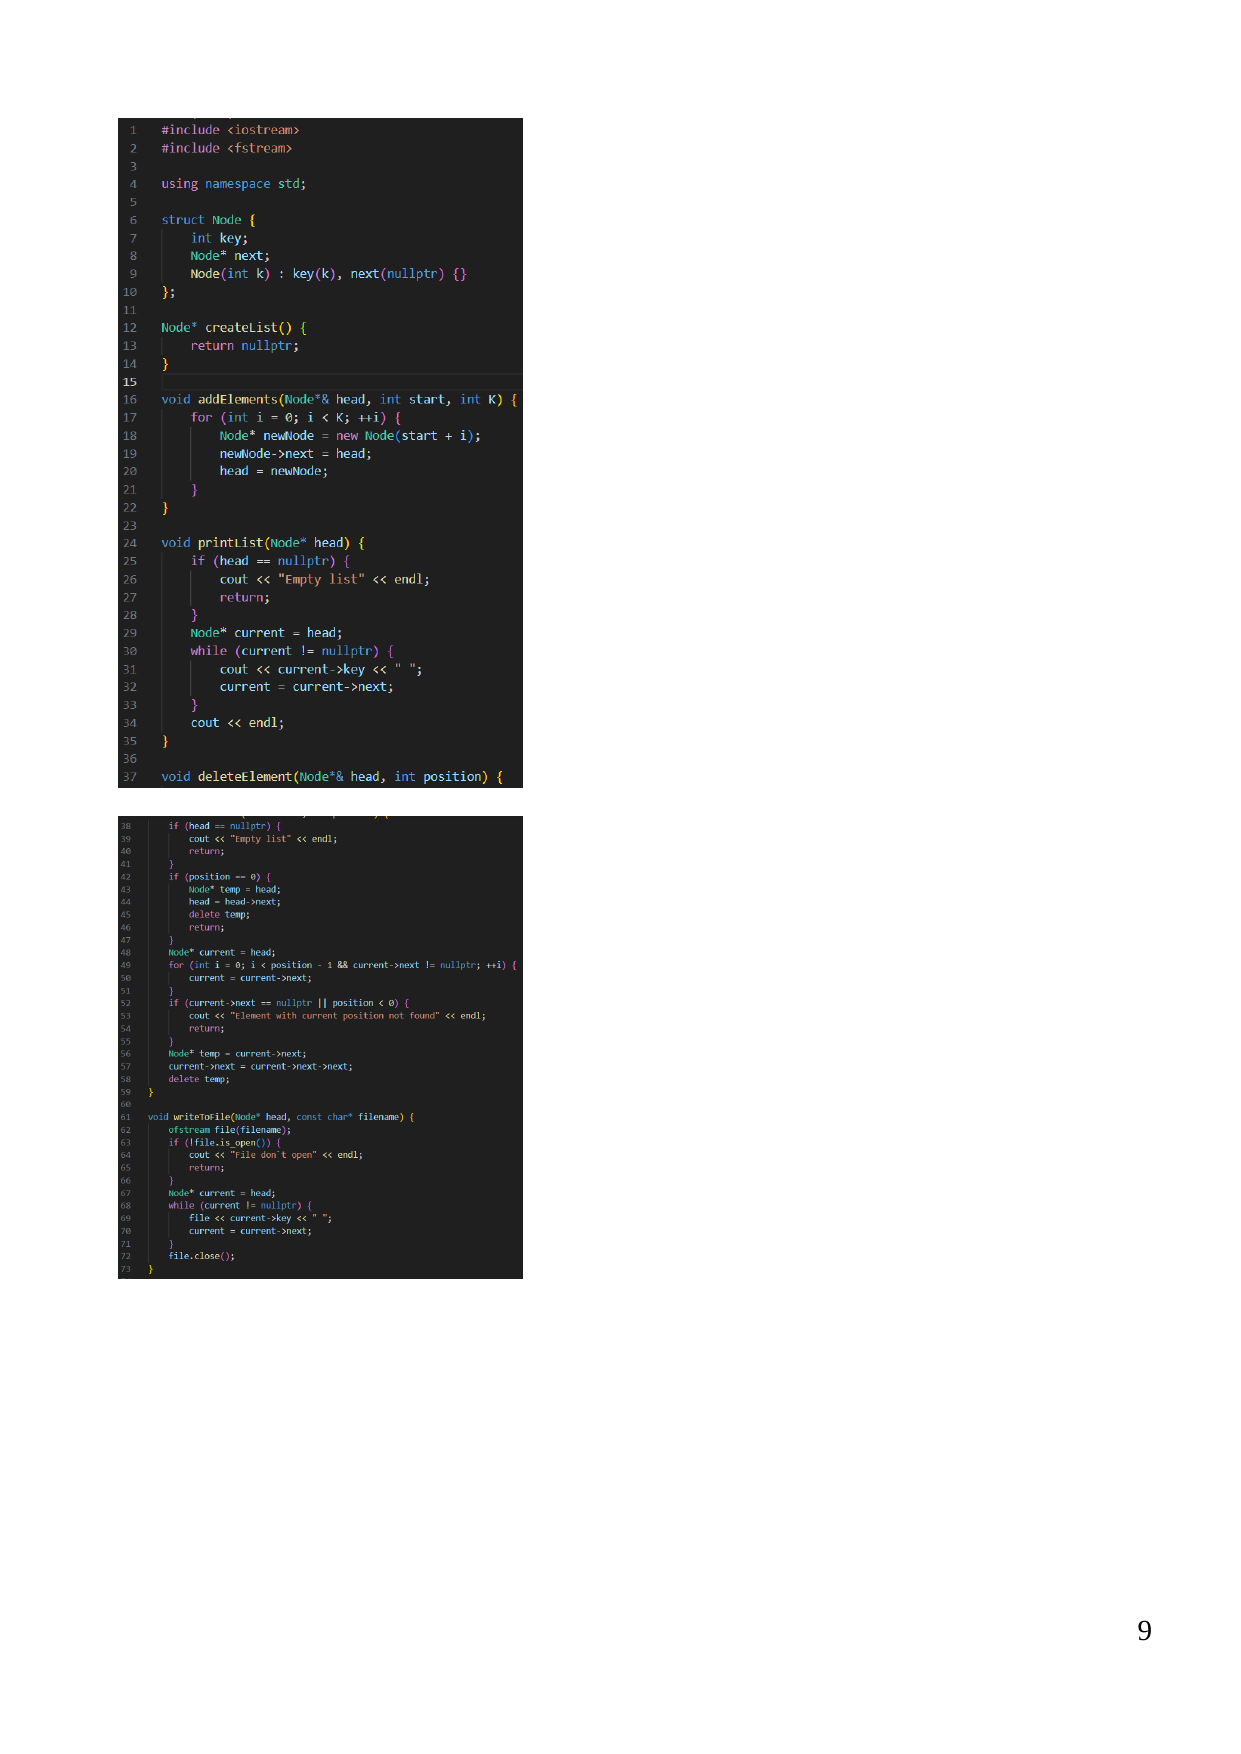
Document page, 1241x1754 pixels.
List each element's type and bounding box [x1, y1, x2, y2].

picture [118, 816, 523, 1279]
picture [118, 118, 523, 788]
